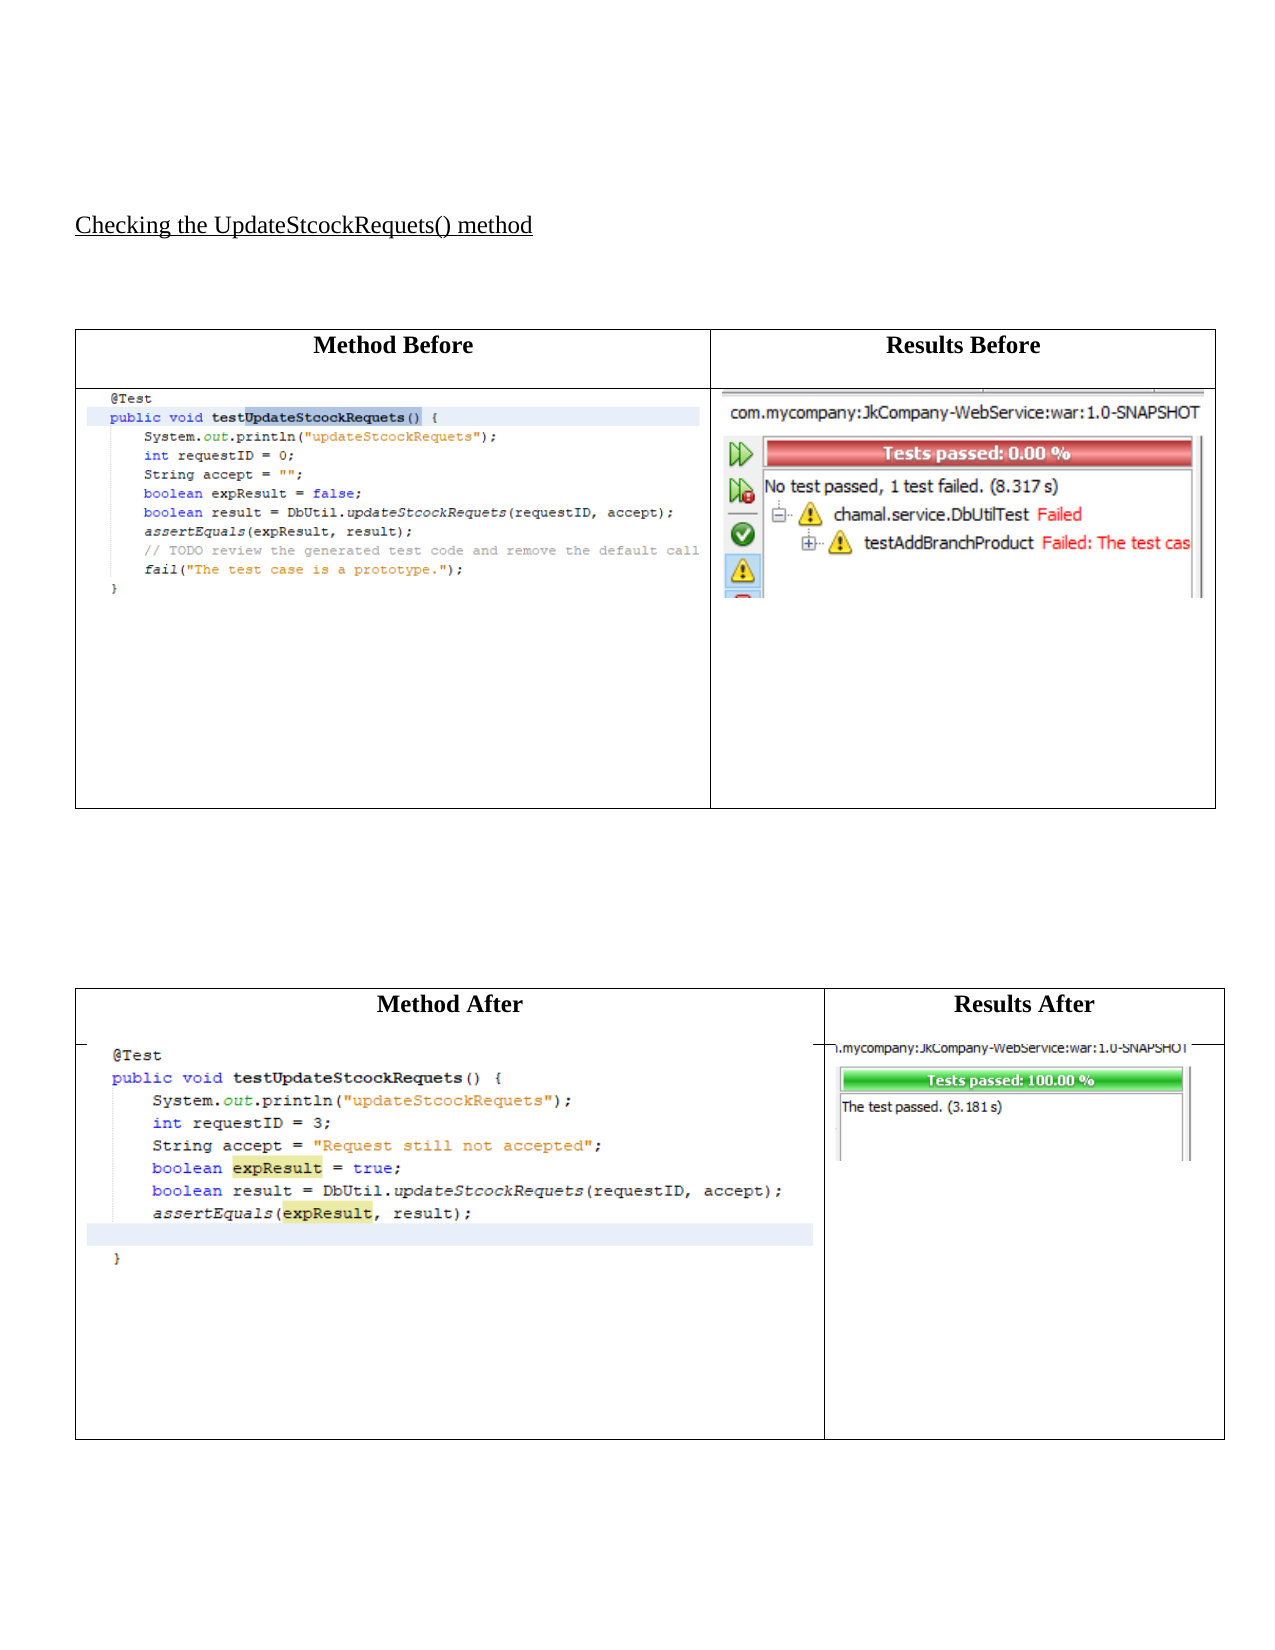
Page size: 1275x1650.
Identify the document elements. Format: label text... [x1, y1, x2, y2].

table_header Results After [825, 989, 1224, 1043]
picture [86, 389, 700, 601]
subtitle Checking the UpdateStcockRequets() method [75, 210, 1200, 238]
picture [86, 1044, 814, 1271]
picture [835, 1044, 1192, 1161]
table_header Results Before [711, 330, 1215, 388]
table_cell [711, 389, 1215, 808]
table_header Method Before [76, 330, 710, 388]
table_cell [825, 1045, 1224, 1439]
table_header Method After [76, 989, 824, 1043]
table_cell [76, 1045, 824, 1439]
table_cell [76, 389, 710, 808]
picture [722, 389, 1204, 598]
